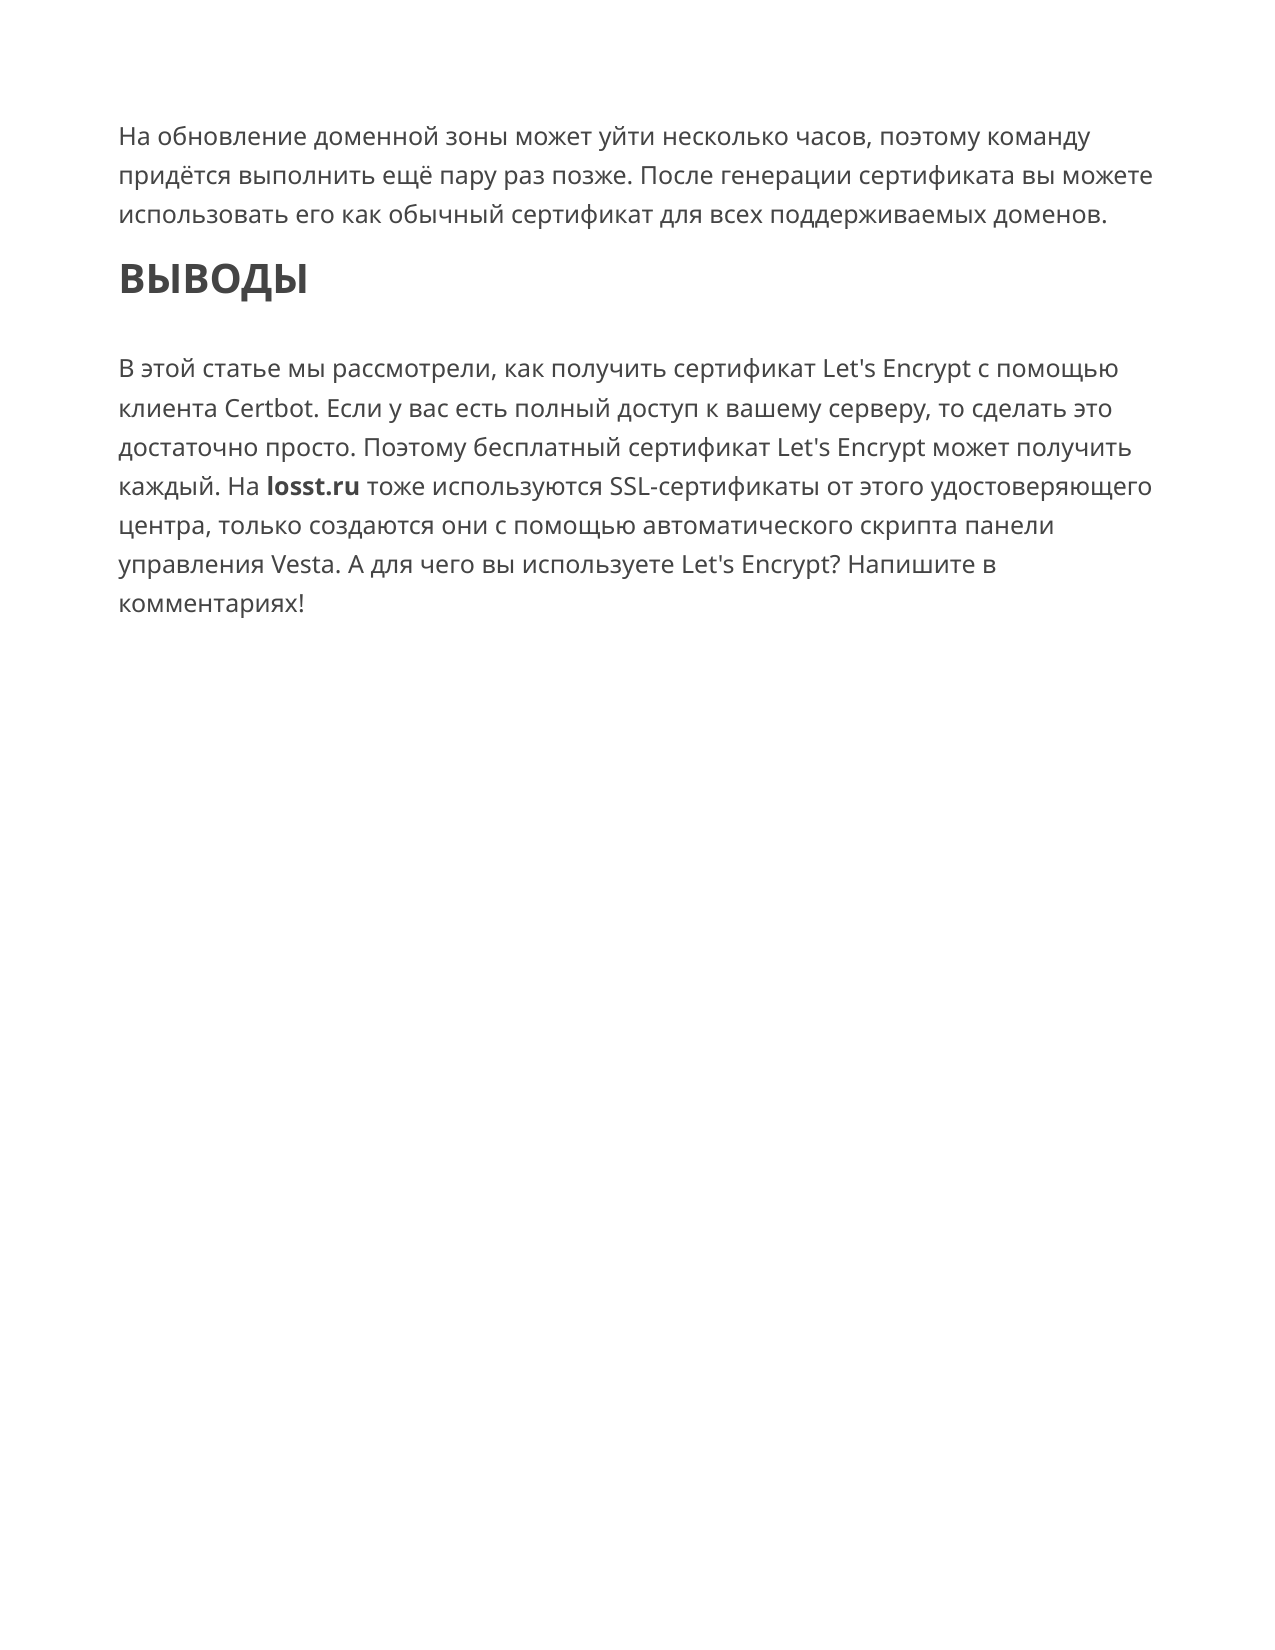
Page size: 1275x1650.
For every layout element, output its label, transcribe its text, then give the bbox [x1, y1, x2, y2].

text На обновление доменной зоны может уйти несколько часов, поэтому команду придётся выполнить ещё пару раз позже. После генерации сертификата вы можете использовать его как обычный сертификат для всех поддерживаемых доменов. [118, 118, 1157, 231]
subtitle ВЫВОДЫ [118, 250, 1157, 306]
text В этой статье мы рассмотрели, как получить сертификат Let's Encrypt с помощью клиента Certbot. Если у вас есть полный доступ к вашему серверу, то сделать это достаточно просто. Поэтому бесплатный сертификат Let's Encrypt может получить каждый. На losst.ru тоже используются SSL-сертификаты от этого удостоверяющего центра, только создаются они с помощью автоматического скрипта панели управления Vesta. А для чего вы используете Let's Encrypt? Напишите в комментариях! [118, 351, 1157, 620]
